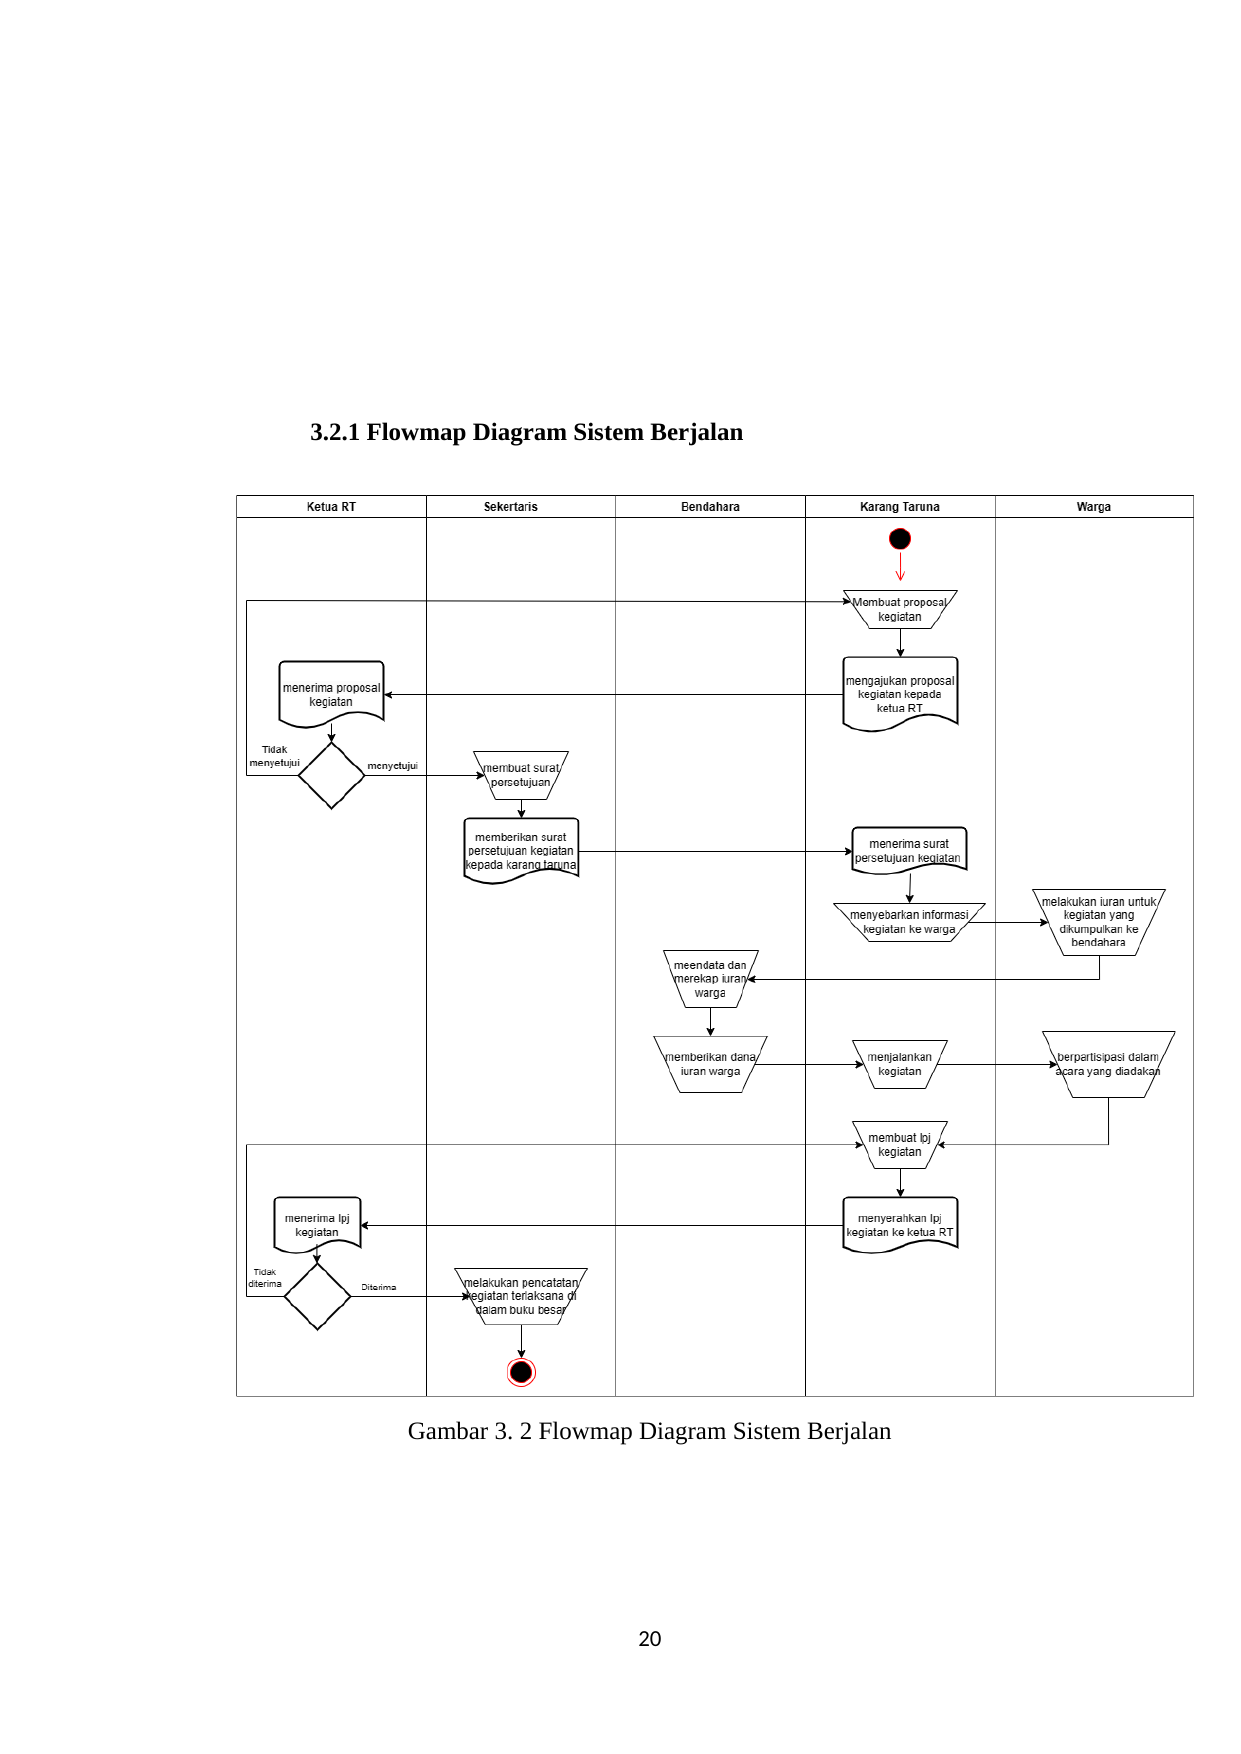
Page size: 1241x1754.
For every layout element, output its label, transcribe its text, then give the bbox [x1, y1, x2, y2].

picture [236, 495, 1194, 1397]
subtitle 3.2.1 Flowmap Diagram Sistem Berjalan [310, 417, 1063, 446]
text Gambar 3. 2 Flowmap Diagram Sistem Berjalan [236, 1416, 1063, 1445]
